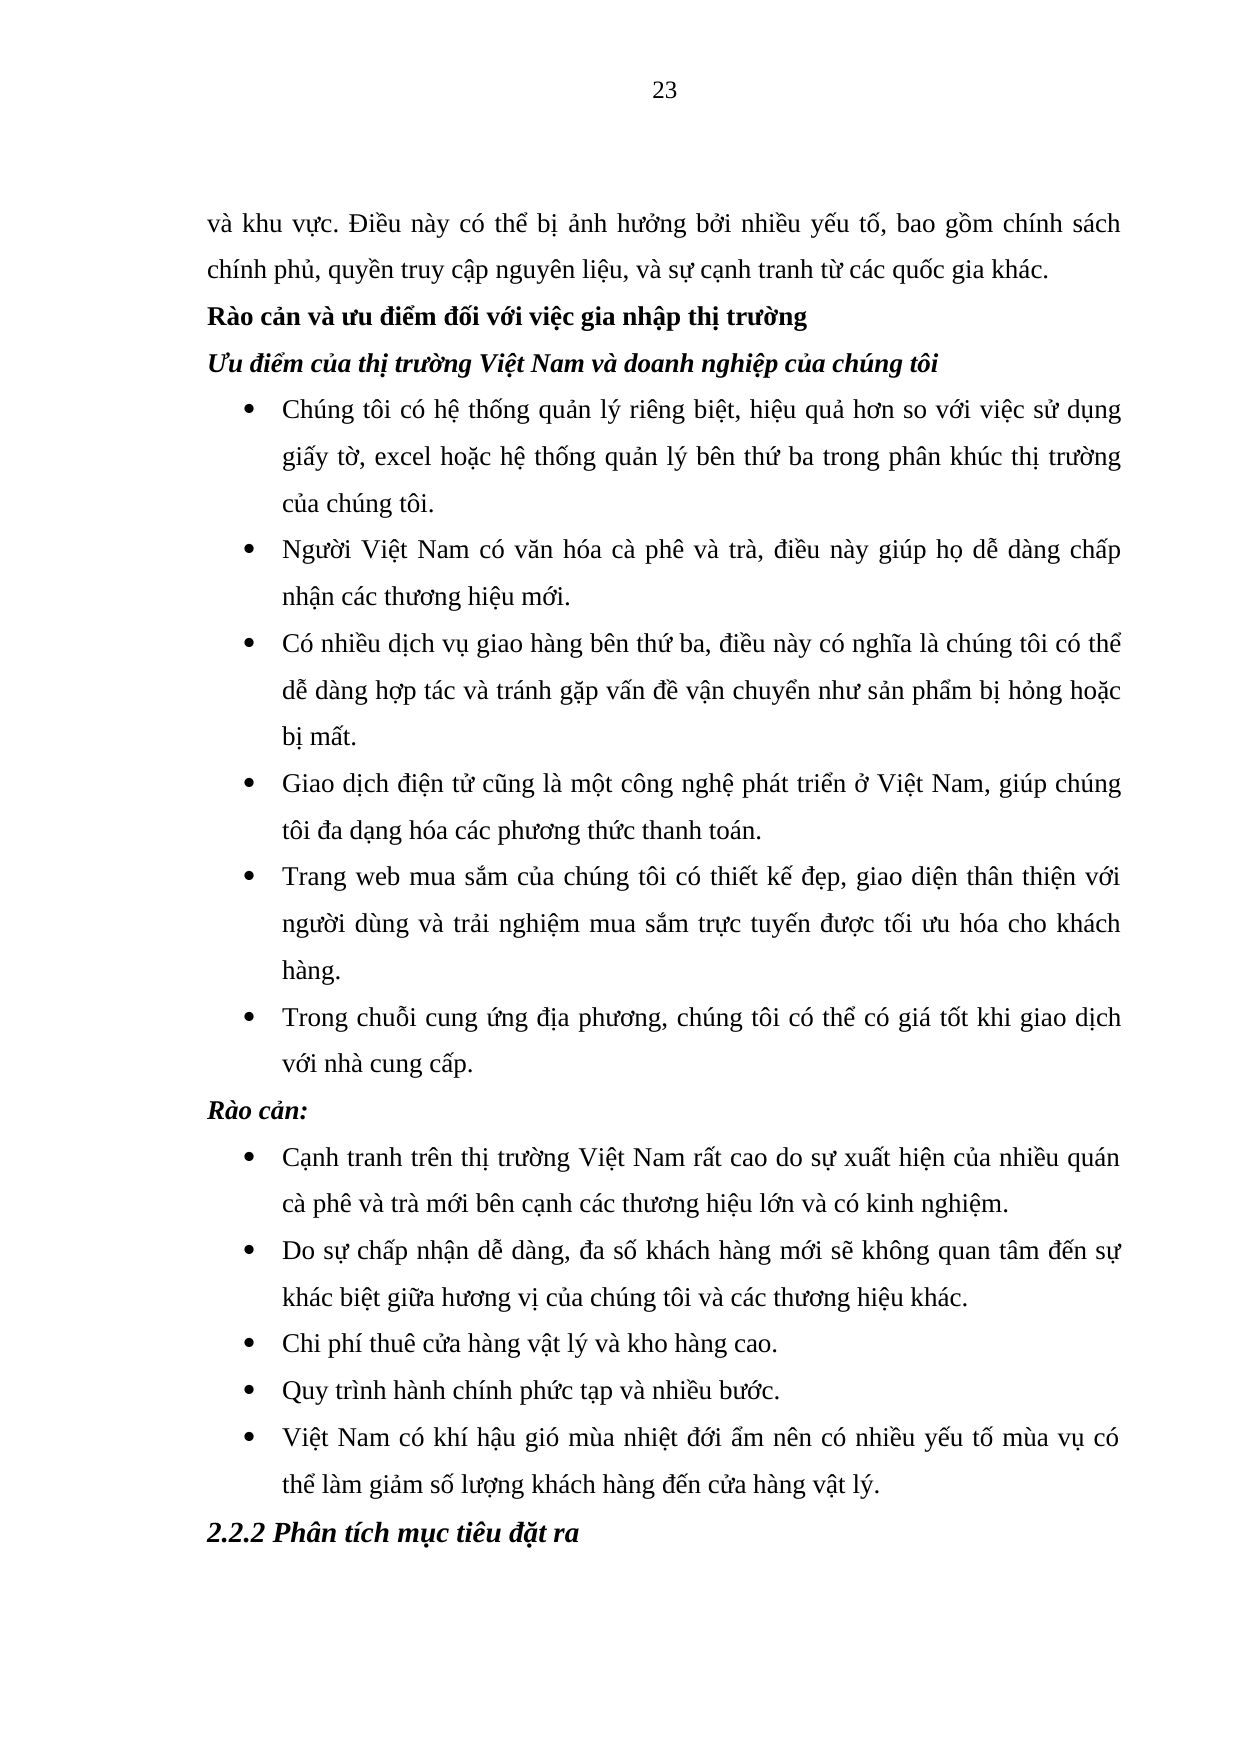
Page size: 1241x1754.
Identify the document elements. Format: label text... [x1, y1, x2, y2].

list Có nhiều dịch vụ giao hàng bên thứ ba, điều này có nghĩa là chúng tôi có thể dễ dàng hợp tác và tránh gặp vấn đề vận chuyển như sản phẩm bị hỏng hoặc bị mất. [244, 627, 1122, 752]
text Rào cản và ưu điểm đối với việc gia nhập thị trường [207, 300, 1122, 331]
list Do sự chấp nhận dễ dàng, đa số khách hàng mới sẽ không quan tâm đến sự khác biệt giữa hương vị của chúng tôi và các thương hiệu khác. [244, 1234, 1122, 1312]
list Giao dịch điện tử cũng là một công nghệ phát triển ở Việt Nam, giúp chúng tôi đa dạng hóa các phương thức thanh toán. [244, 767, 1122, 845]
list Chúng tôi có hệ thống quản lý riêng biệt, hiệu quả hơn so với việc sử dụng giấy tờ, excel hoặc hệ thống quản lý bên thứ ba trong phân khúc thị trường của chúng tôi. [244, 393, 1122, 518]
list Trong chuỗi cung ứng địa phương, chúng tôi có thể có giá tốt khi giao dịch với nhà cung cấp. [244, 1001, 1122, 1078]
list Việt Nam có khí hậu gió mùa nhiệt đới ẩm nên có nhiều yếu tố mùa vụ có thể làm giảm số lượng khách hàng đến cửa hàng vật lý. [244, 1421, 1122, 1499]
list Người Việt Nam có văn hóa cà phê và trà, điều này giúp họ dễ dàng chấp nhận các thương hiệu mới. [244, 533, 1122, 611]
text Ưu điểm của thị trường Việt Nam và doanh nghiệp của chúng tôi [207, 347, 1122, 378]
list Trang web mua sắm của chúng tôi có thiết kế đẹp, giao diện thân thiện với người dùng và trải nghiệm mua sắm trực tuyến được tối ưu hóa cho khách hàng. [244, 861, 1122, 985]
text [207, 207, 1122, 284]
text Rào cản: [207, 1094, 1122, 1125]
list Cạnh tranh trên thị trường Việt Nam rất cao do sự xuất hiện của nhiều quán cà phê và trà mới bên cạnh các thương hiệu lớn và có kinh nghiệm. [244, 1141, 1122, 1219]
list Quy trình hành chính phức tạp và nhiều bước. [244, 1374, 1122, 1406]
text 2.2.2 Phân tích mục tiêu đặt ra [207, 1515, 1122, 1548]
list Chi phí thuê cửa hàng vật lý và kho hàng cao. [244, 1328, 1122, 1359]
